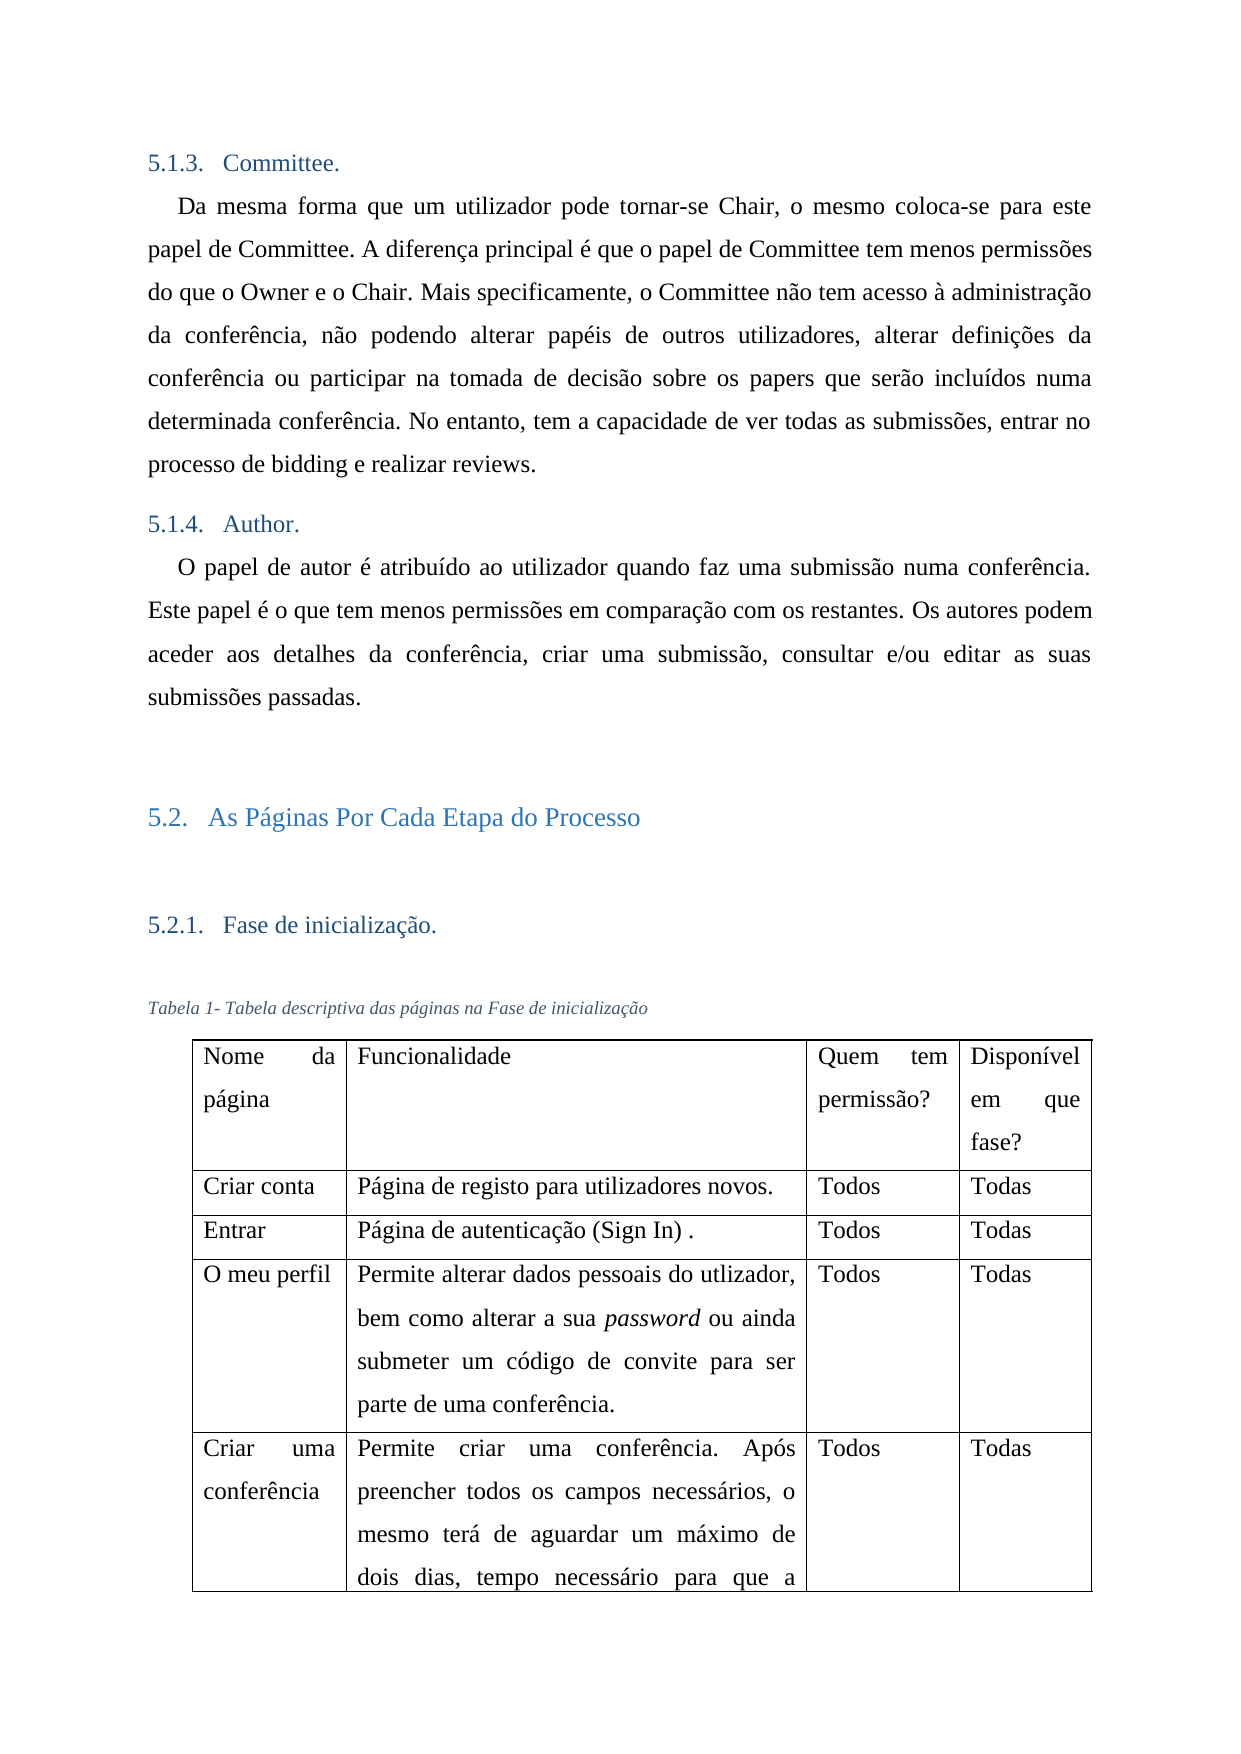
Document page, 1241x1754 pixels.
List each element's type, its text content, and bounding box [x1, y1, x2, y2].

text O papel de autor é atribuído ao utilizador quando faz uma submissão numa conferência. Este papel é o que tem menos permissões em comparação com os restantes. Os autores podem aceder aos detalhes da conferência, criar uma submissão, consultar e/ou editar as suas submissões passadas. [148, 552, 1092, 711]
table_cell Todos [807, 1216, 959, 1258]
table_cell Permite alterar dados pessoais do utlizador, bem como alterar a sua password ou ainda submeter um código de convite para ser parte de uma conferência. [347, 1260, 806, 1432]
table_cell Todas [960, 1171, 1091, 1214]
subtitle Fase de inicialização. [148, 911, 1092, 939]
subtitle Author. [148, 509, 1092, 538]
table_cell Todos [807, 1260, 959, 1432]
text Tabela 1- Tabela descriptiva das páginas na Fase de inicialização [148, 997, 1092, 1018]
table_header Funcionalidade [347, 1041, 806, 1170]
table_cell Entrar [193, 1216, 346, 1258]
table_cell O meu perfil [193, 1260, 346, 1432]
table_header Nome da página [193, 1041, 346, 1170]
table_cell Todas [960, 1216, 1091, 1258]
table_cell Todas [960, 1260, 1091, 1432]
table_cell Todos [807, 1171, 959, 1214]
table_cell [347, 1433, 806, 1591]
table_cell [193, 1433, 346, 1591]
table_cell Todos [807, 1433, 959, 1591]
table_header Quem tem permissão? [807, 1041, 959, 1170]
table_cell Página de autenticação (Sign In) . [347, 1216, 806, 1258]
table_cell Criar conta [193, 1171, 346, 1214]
table_cell Página de registo para utilizadores novos. [347, 1171, 806, 1214]
table_header Disponível em que fase? [960, 1041, 1091, 1170]
table_cell Todas [960, 1433, 1091, 1591]
subtitle As Páginas Por Cada Etapa do Processo [148, 801, 1092, 888]
subtitle Committee. [148, 148, 1092, 176]
text Da mesma forma que um utilizador pode tornar-se Chair, o mesmo coloca-se para este papel de Committee. A diferença principal é que o papel de Committee tem menos permissões do que o Owner e o Chair. Mais specificamente, o Committee não tem acesso à administração da conferência, não podendo alterar papéis de outros utilizadores, alterar definições da conferência ou participar na tomada de decisão sobre os papers que serão incluídos numa determinada conferência. No entanto, tem a capacidade de ver todas as submissões, entrar no processo de bidding e realizar reviews. [148, 191, 1092, 478]
